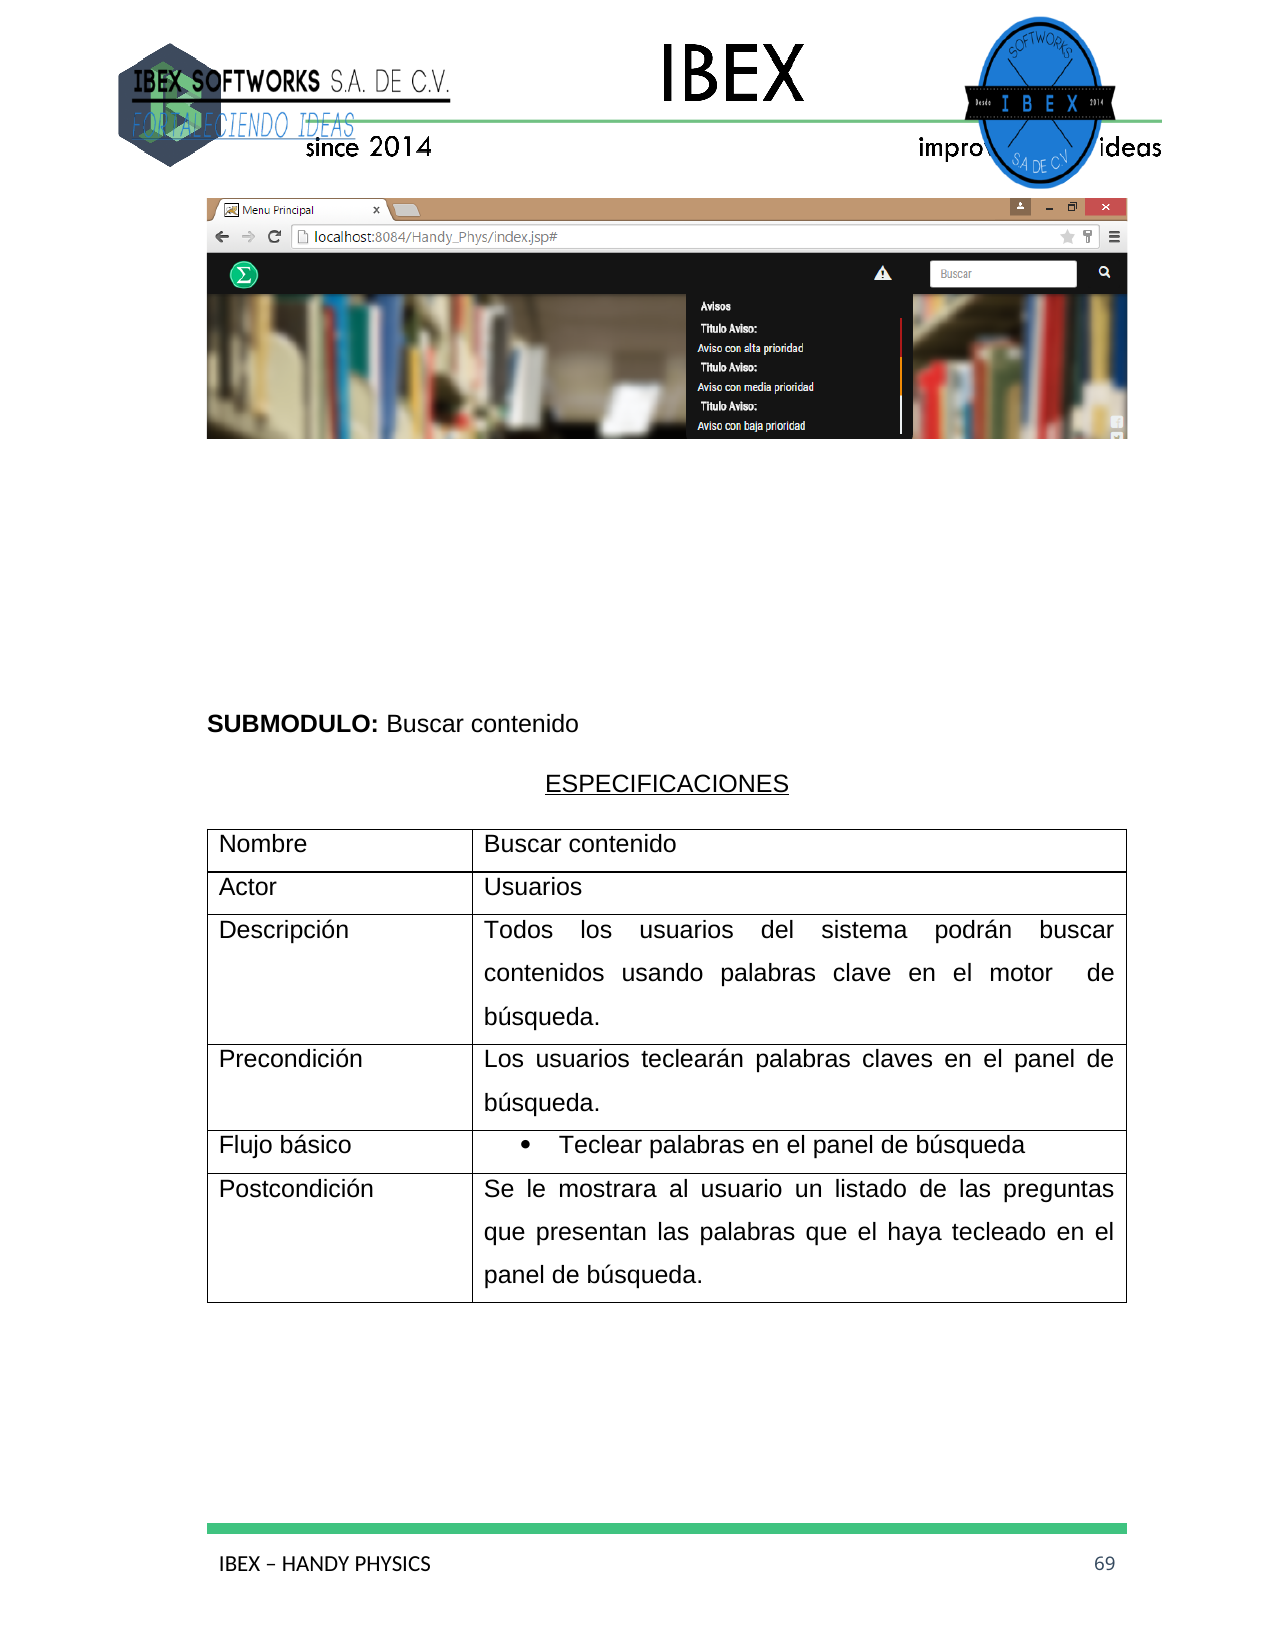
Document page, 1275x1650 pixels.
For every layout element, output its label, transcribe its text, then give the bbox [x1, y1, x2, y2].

picture [0, 13, 1275, 439]
text ESPECIFICACIONES [207, 769, 1127, 797]
table_cell Flujo básico [208, 1131, 472, 1172]
table_cell Todos los usuarios del sistema podrán buscar contenidos usando palabras clave en el motor de búsqueda. [473, 915, 1126, 1043]
table_cell Teclear palabras en el panel de búsqueda [473, 1131, 1126, 1172]
table_cell Se le mostrara al usuario un listado de las preguntas que presentan las palabras que el haya tecleado en el panel de búsqueda. [473, 1174, 1126, 1302]
table_cell Actor [208, 873, 472, 914]
table_cell Los usuarios teclearán palabras claves en el panel de búsqueda. [473, 1045, 1126, 1129]
text SUBMODULO: Buscar contenido [207, 709, 1127, 738]
table_cell Postcondición [208, 1174, 472, 1302]
table_cell Descripción [208, 915, 472, 1043]
table_header Nombre [208, 830, 472, 871]
table_cell Precondición [208, 1045, 472, 1129]
table_cell Usuarios [473, 873, 1126, 914]
table_header Buscar contenido [473, 830, 1126, 871]
